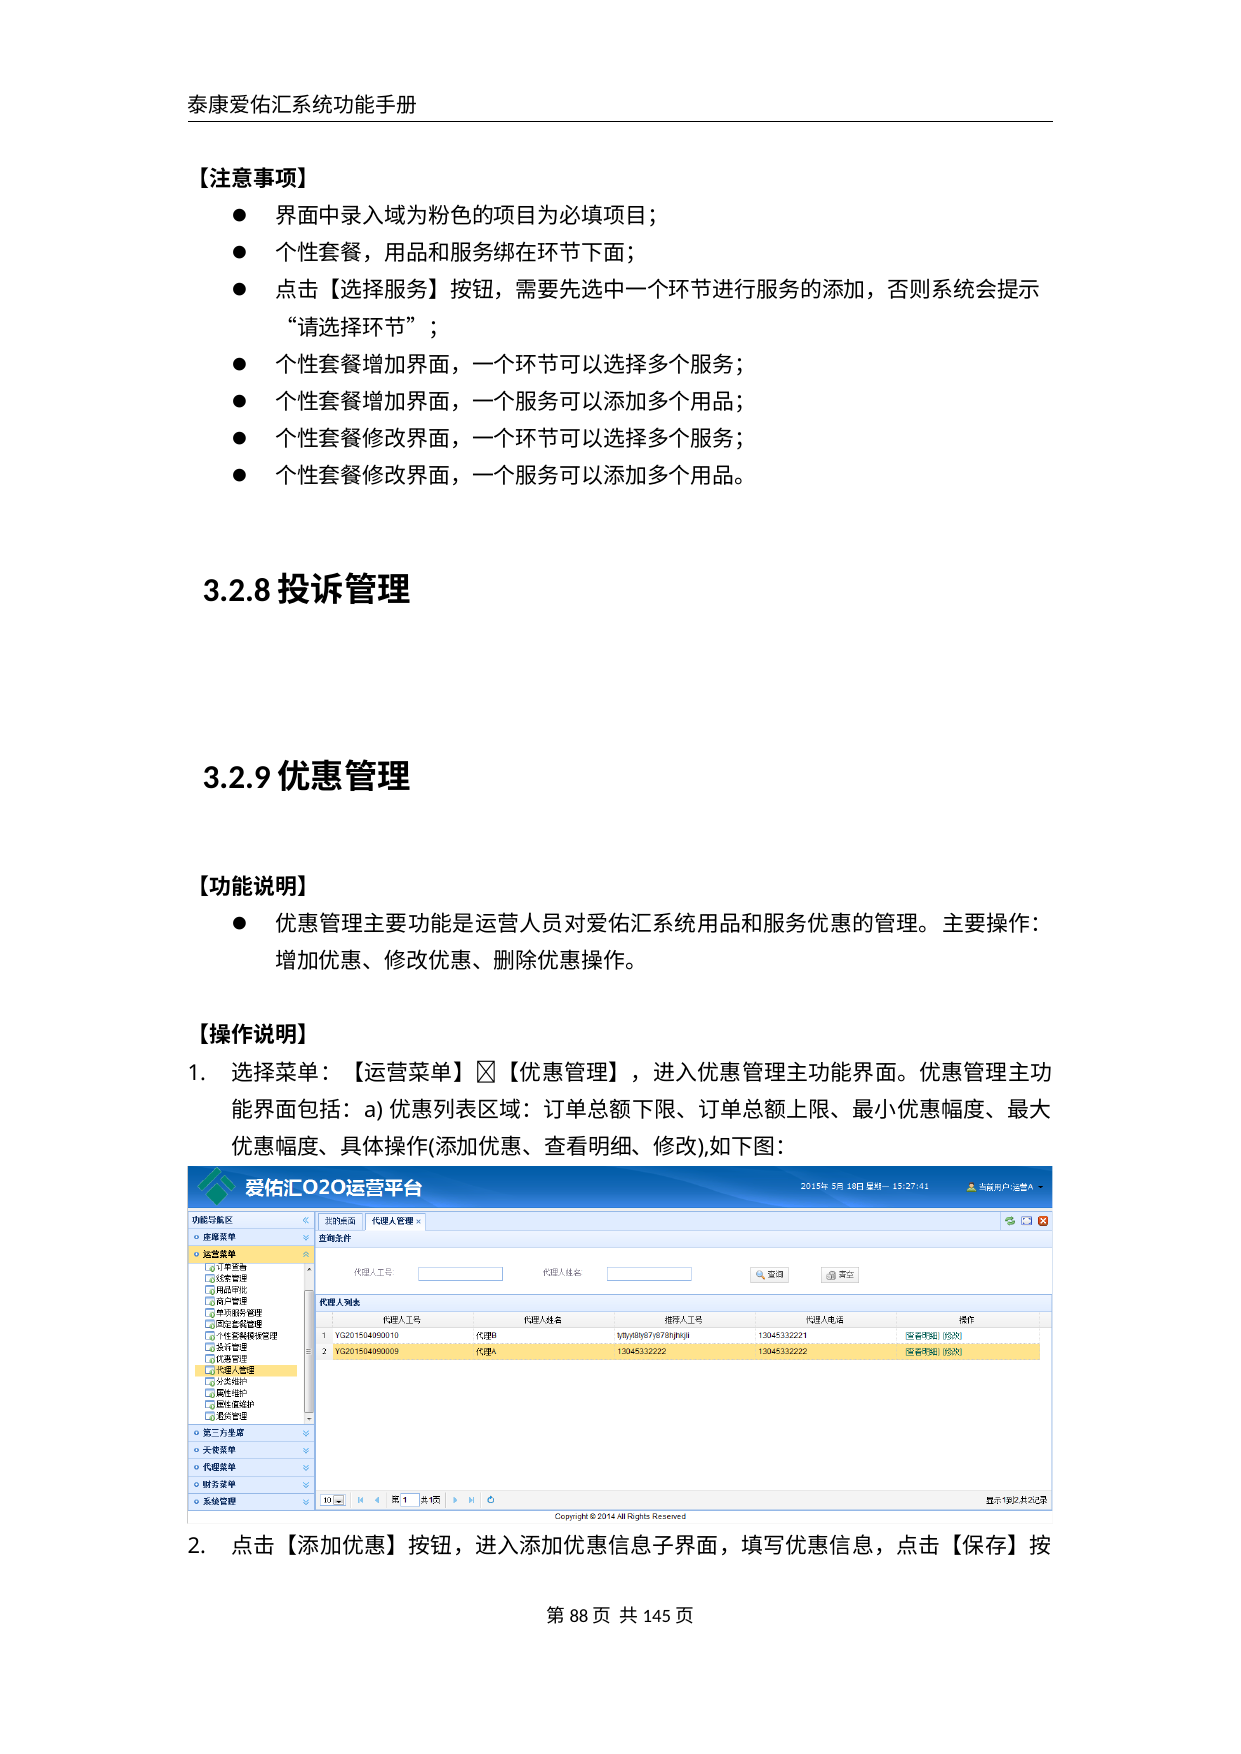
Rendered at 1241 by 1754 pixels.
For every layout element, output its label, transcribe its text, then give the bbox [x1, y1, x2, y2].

picture [187, 1166, 1053, 1524]
text 【操作说明】 [187, 1017, 1053, 1049]
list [187, 1528, 1053, 1560]
list 个性套餐，用品和服务绑在环节下面； [231, 234, 1053, 267]
list 选择菜单：【运营菜单】【优惠管理】，进入优惠管理主功能界面。优惠管理主功能界面包括：a) 优惠列表区域：订单总额下限、订单总额上限、最小优惠幅度、最大优惠幅度、具体操作(添加优惠、查看明细、修改),如下图： [187, 1054, 1053, 1161]
list 优惠管理主要功能是运营人员对爱佑汇系统用品和服务优惠的管理。主要操作：增加优惠、修改优惠、删除优惠操作。 [231, 906, 1053, 976]
text 【注意事项】 [187, 160, 1053, 193]
list 界面中录入域为粉色的项目为必填项目； [231, 197, 1053, 230]
text 【功能说明】 [187, 868, 1053, 901]
list 个性套餐增加界面，一个服务可以添加多个用品； [231, 383, 1053, 416]
subtitle 投诉管理 [202, 554, 1053, 619]
list 点击【选择服务】按钮，需要先选中一个环节进行服务的添加，否则系统会提示“请选择环节”； [231, 272, 1053, 342]
list 个性套餐修改界面，一个服务可以添加多个用品。 [231, 458, 1053, 490]
subtitle 优惠管理 [202, 741, 1053, 806]
list 个性套餐修改界面，一个环节可以选择多个服务； [231, 421, 1053, 453]
list 个性套餐增加界面，一个环节可以选择多个服务； [231, 346, 1053, 379]
